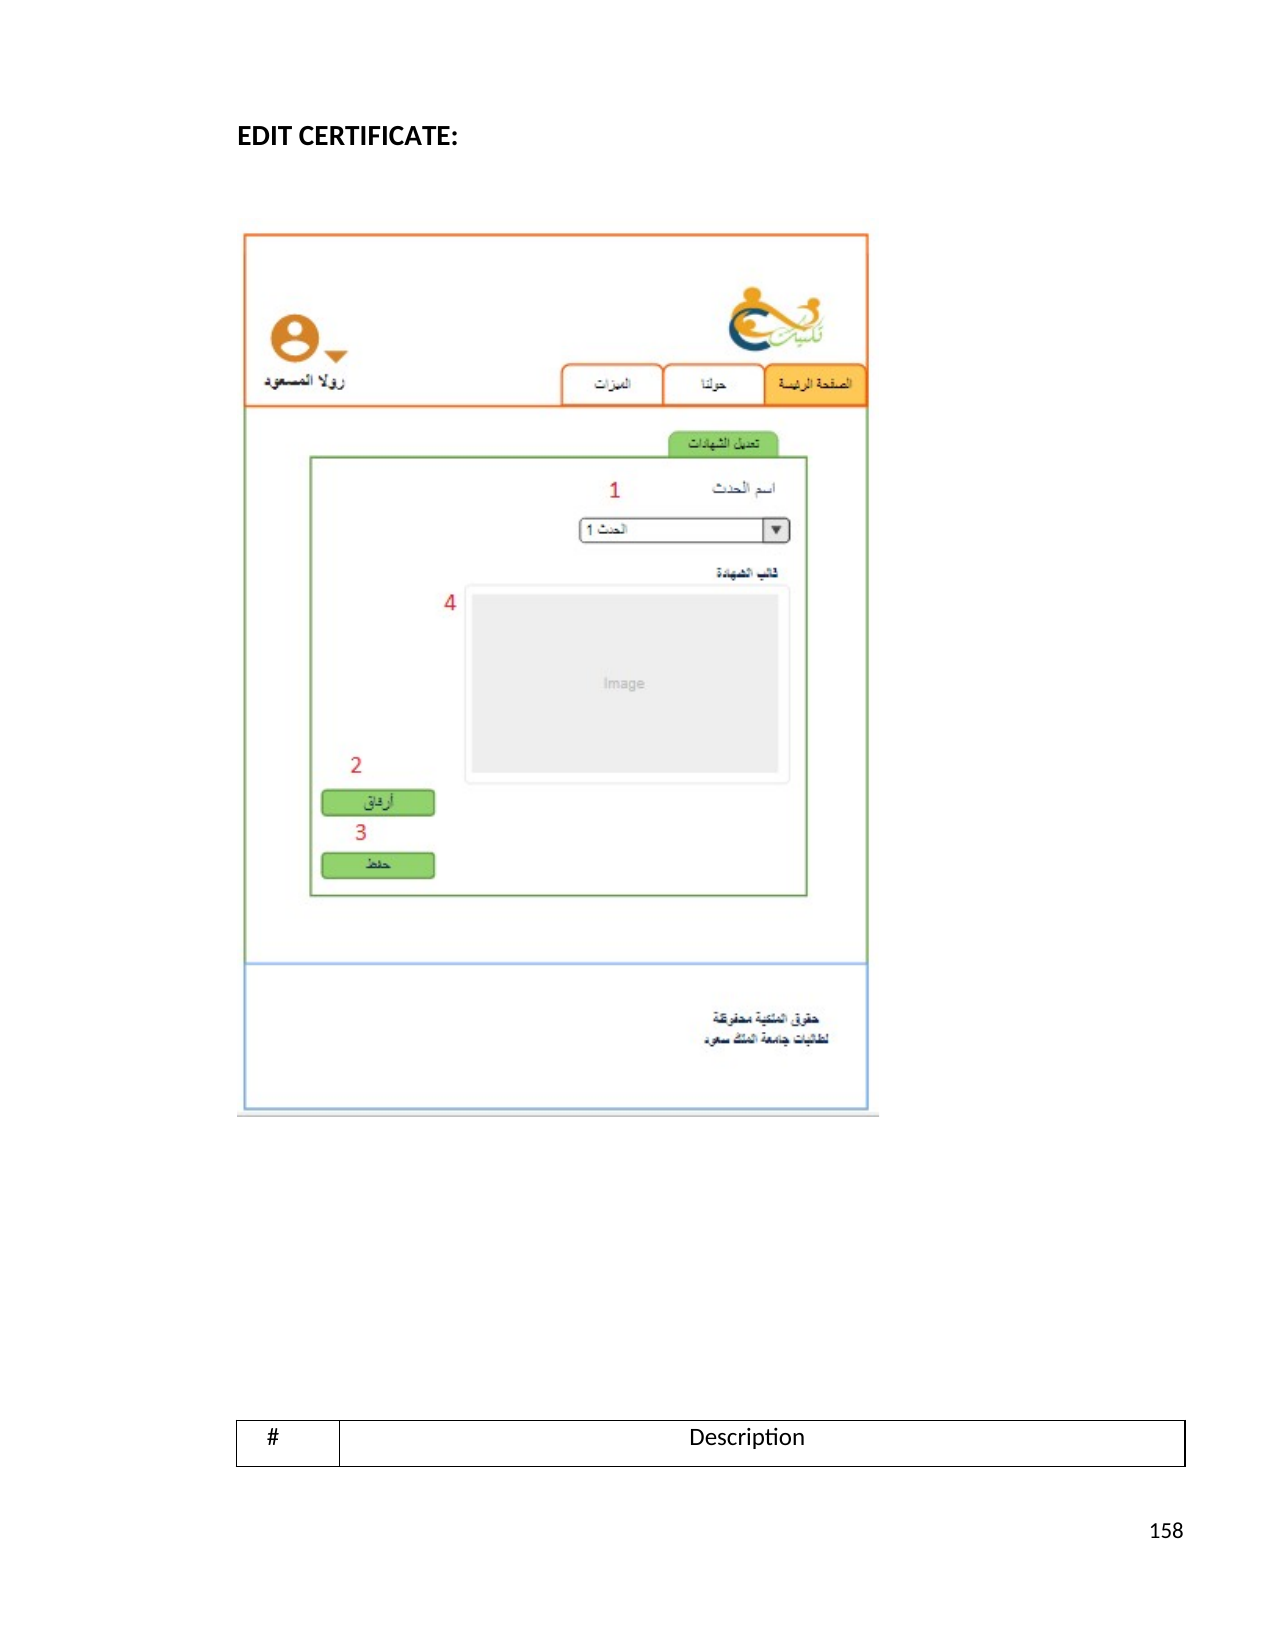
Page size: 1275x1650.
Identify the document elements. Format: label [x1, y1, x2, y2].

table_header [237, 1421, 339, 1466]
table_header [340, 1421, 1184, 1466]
picture [237, 218, 880, 1117]
